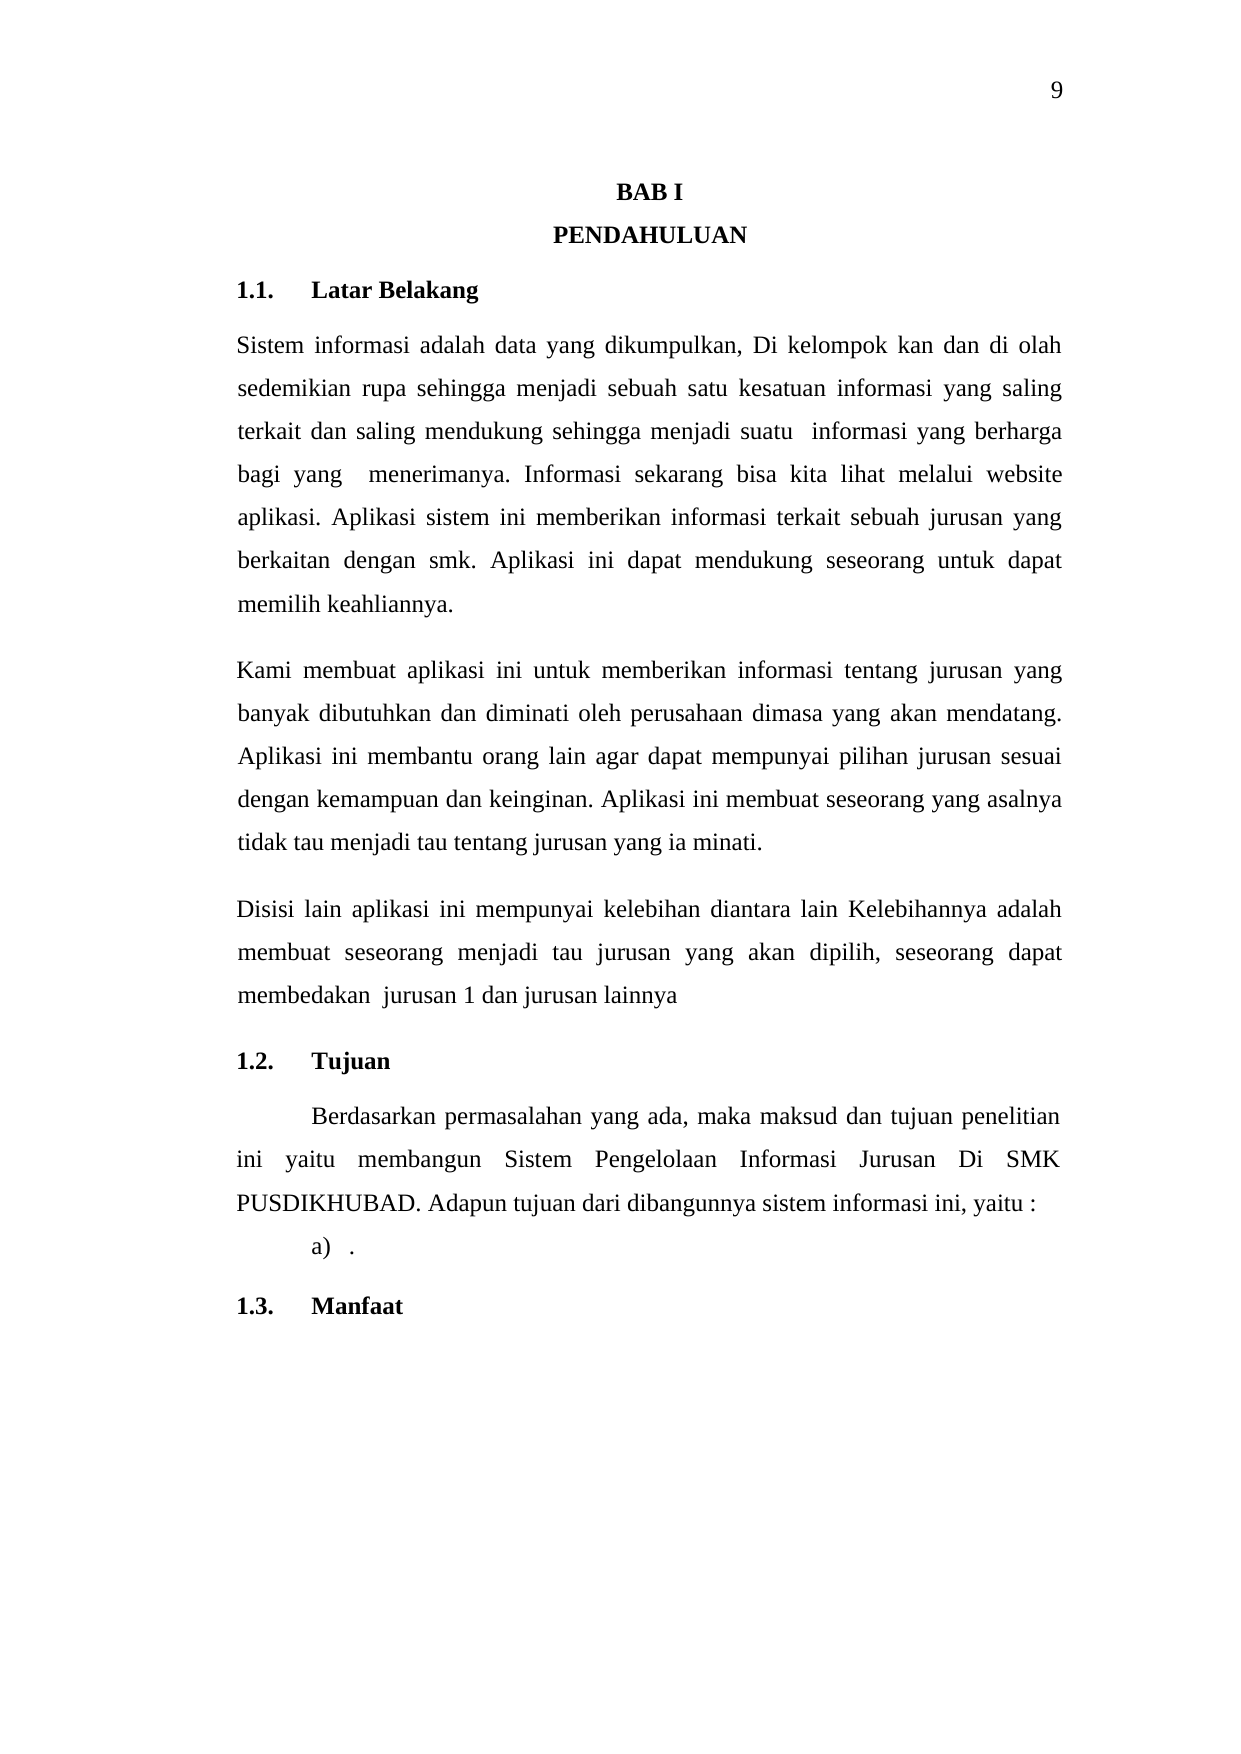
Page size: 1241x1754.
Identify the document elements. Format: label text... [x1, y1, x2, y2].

subtitle 1.3. Manfaat [236, 1291, 1061, 1319]
text Kami membuat aplikasi ini untuk memberikan informasi tentang jurusan yang banyak dibutuhkan dan diminati oleh perusahaan dimasa yang akan mendatang. Aplikasi ini membantu orang lain agar dapat mempunyai pilihan jurusan sesuai dengan kemampuan dan keinginan. Aplikasi ini membuat seseorang yang asalnya tidak tau menjadi tau tentang jurusan yang ia minati. [236, 655, 1063, 856]
text Sistem informasi adalah data yang dikumpulkan, Di kelompok kan dan di olah sedemikian rupa sehingga menjadi sebuah satu kesatuan informasi yang saling terkait dan saling mendukung sehingga menjadi suatu informasi yang berharga bagi yang menerimanya. Informasi sekarang bisa kita lihat melalui website aplikasi. Aplikasi sistem ini memberikan informasi terkait sebuah jurusan yang berkaitan dengan smk. Aplikasi ini dapat mendukung seseorang untuk dapat memilih keahliannya. [236, 330, 1063, 617]
subtitle BAB I PENDAHULUAN [236, 177, 1063, 249]
text Berdasarkan permasalahan yang ada, maka maksud dan tujuan penelitian ini yaitu membangun Sistem Pengelolaan Informasi Jurusan Di SMK PUSDIKHUBAD. Adapun tujuan dari dibangunnya sistem informasi ini, yaitu : [236, 1101, 1061, 1216]
list . [311, 1231, 1061, 1259]
text Disisi lain aplikasi ini mempunyai kelebihan diantara lain Kelebihannya adalah membuat seseorang menjadi tau jurusan yang akan dipilih, seseorang dapat membedakan jurusan 1 dan jurusan lainnya [236, 894, 1063, 1009]
subtitle 1.1. Latar Belakang [236, 275, 1061, 304]
subtitle 1.2. Tujuan [236, 1046, 1061, 1075]
